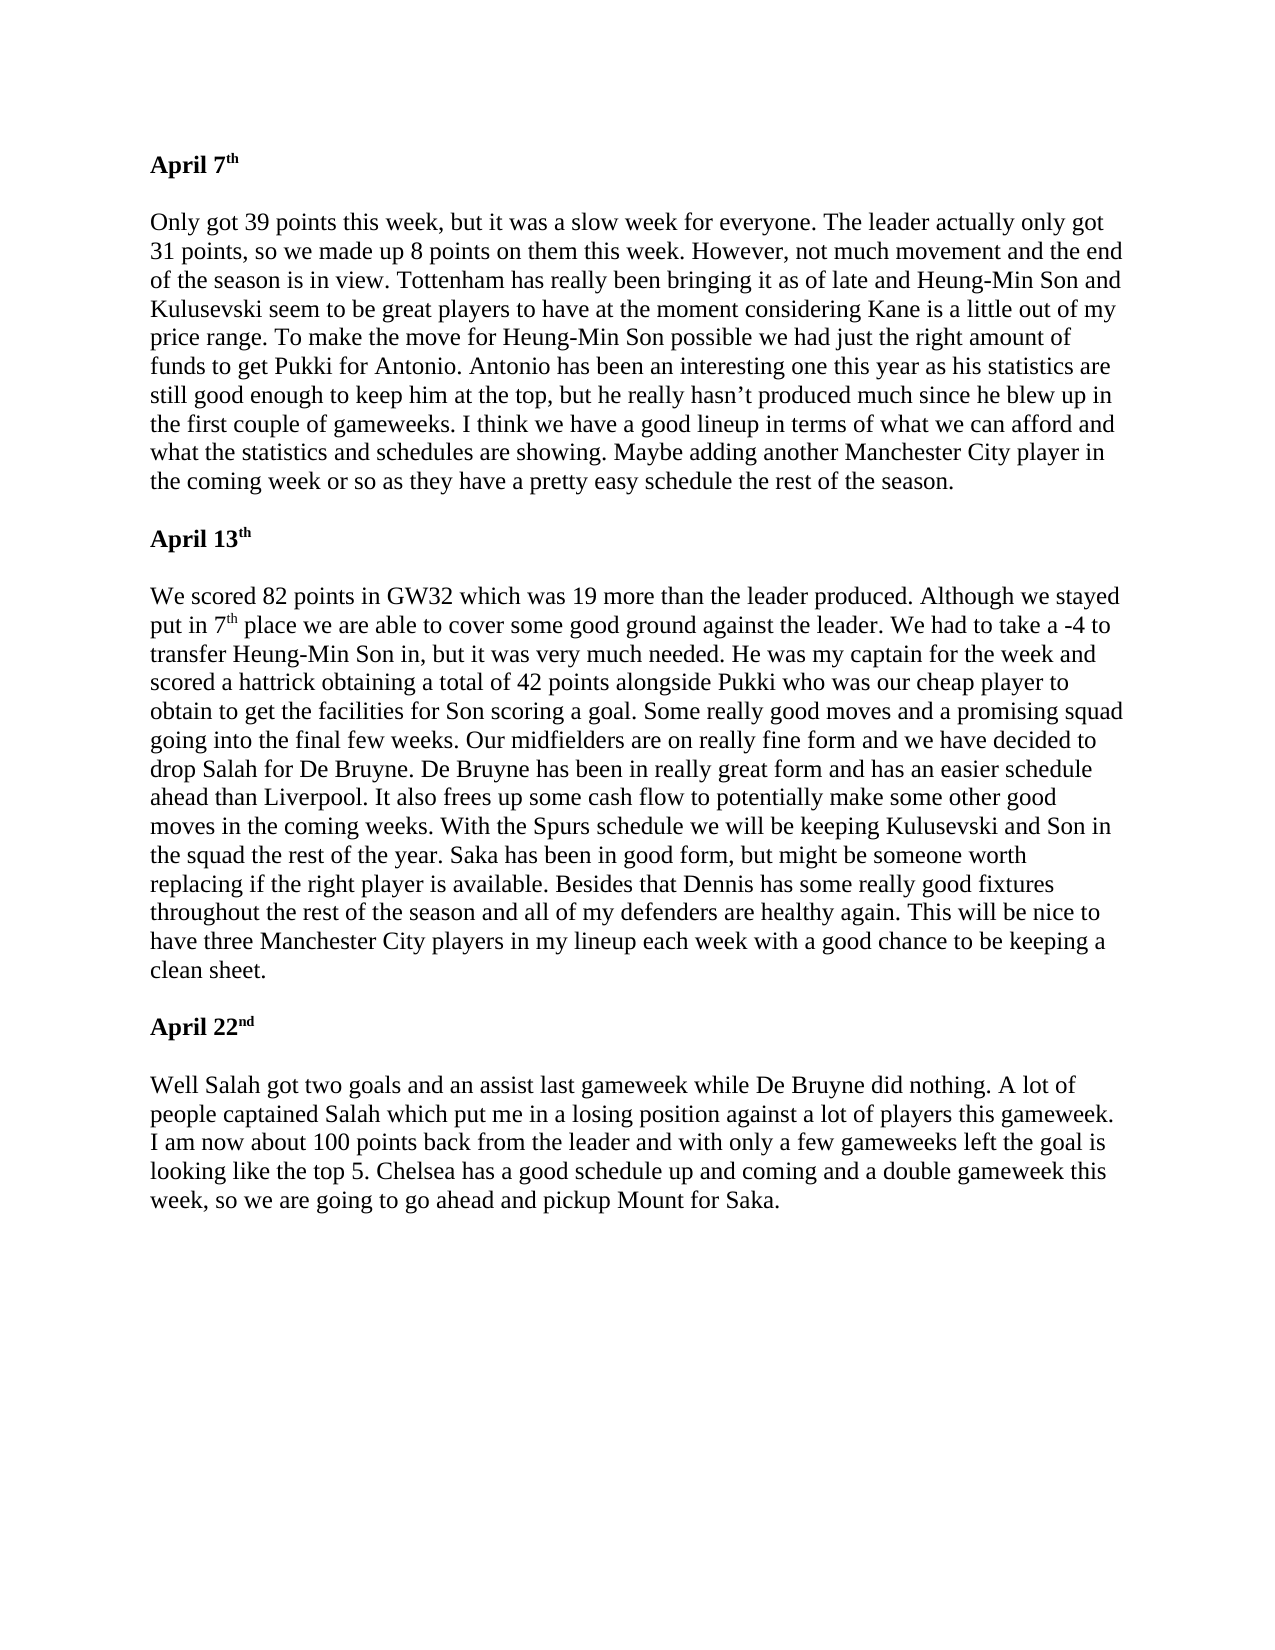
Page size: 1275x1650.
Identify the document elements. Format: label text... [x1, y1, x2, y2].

text April 22nd [150, 1012, 1125, 1041]
text Only got 39 points this week, but it was a slow week for everyone. The leader actually only got 31 points, so we made up 8 points on them this week. However, not much movement and the end of the season is in view. Tottenham has really been bringing it as of late and Heung-Min Son and Kulusevski seem to be great players to have at the moment considering Kane is a little out of my price range. To make the move for Heung-Min Son possible we had just the right amount of funds to get Pukki for Antonio. Antonio has been an interesting one this year as his statistics are still good enough to keep him at the top, but he really hasn’t produced much since he blew up in the first couple of gameweeks. I think we have a good lineup in terms of what we can afford and what the statistics and schedules are showing. Maybe adding another Manchester City player in the coming week or so as they have a pretty easy schedule the rest of the season. [150, 207, 1125, 495]
text Well Salah got two goals and an assist last gameweek while De Bruyne did nothing. A lot of people captained Salah which put me in a losing position against a lot of players this gameweek. I am now about 100 points back from the leader and with only a few gameweeks left the goal is looking like the top 5. Chelsea has a good schedule up and coming and a double gameweek this week, so we are going to go ahead and pickup Mount for Saka. [150, 1070, 1125, 1214]
text April 13th [150, 524, 1125, 552]
text April 7th [150, 150, 1125, 179]
text We scored 82 points in GW32 which was 19 more than the leader produced. Although we stayed put in 7th place we are able to cover some good ground against the leader. We had to take a -4 to transfer Heung-Min Son in, but it was very much needed. He was my captain for the week and scored a hattrick obtaining a total of 42 points alongside Pukki who was our cheap player to obtain to get the facilities for Son scoring a goal. Some really good moves and a promising squad going into the final few weeks. Our midfielders are on really fine form and we have decided to drop Salah for De Bruyne. De Bruyne has been in really great form and has an easier schedule ahead than Liverpool. It also frees up some cash flow to potentially make some other good moves in the coming weeks. With the Spurs schedule we will be keeping Kulusevski and Son in the squad the rest of the year. Saka has been in good form, but might be someone worth replacing if the right player is available. Besides that Dennis has some really good fixtures throughout the rest of the season and all of my defenders are healthy again. This will be nice to have three Manchester City players in my lineup each week with a good chance to be keeping a clean sheet. [150, 581, 1125, 984]
